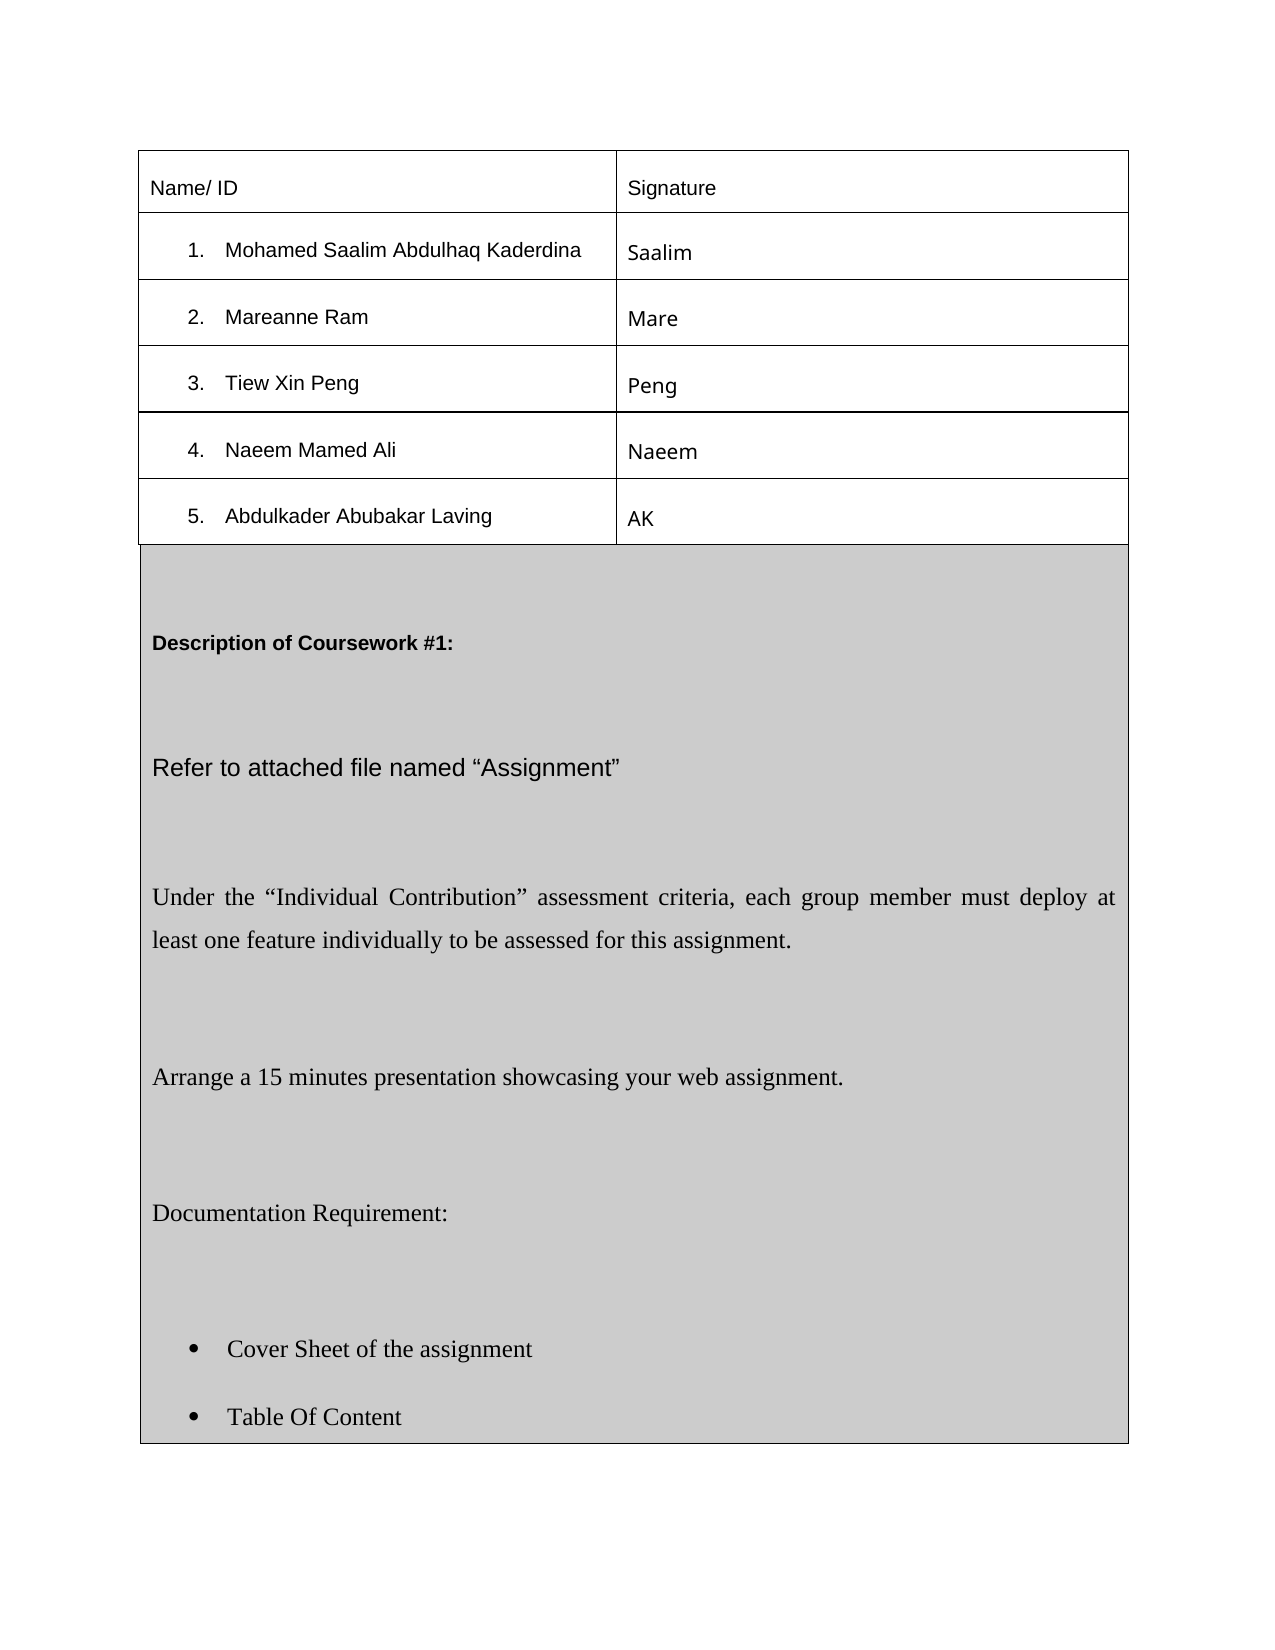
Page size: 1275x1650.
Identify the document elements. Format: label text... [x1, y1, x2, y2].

table_cell Mareanne Ram [139, 280, 616, 345]
table_cell Naeem [617, 413, 1128, 478]
table_header Signature [617, 151, 1128, 212]
table_cell Abdulkader Abubakar Laving [139, 479, 616, 544]
table_cell Tiew Xin Peng [139, 346, 616, 411]
table_header Name/ ID [139, 151, 616, 212]
table_cell Naeem Mamed Ali [139, 413, 616, 478]
table_cell Saalim [617, 213, 1128, 278]
table_cell Peng [617, 346, 1128, 411]
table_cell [141, 545, 1128, 1443]
table_cell Mare [617, 280, 1128, 345]
table_cell Mohamed Saalim Abdulhaq Kaderdina [139, 213, 616, 278]
table_cell AK [617, 479, 1128, 544]
